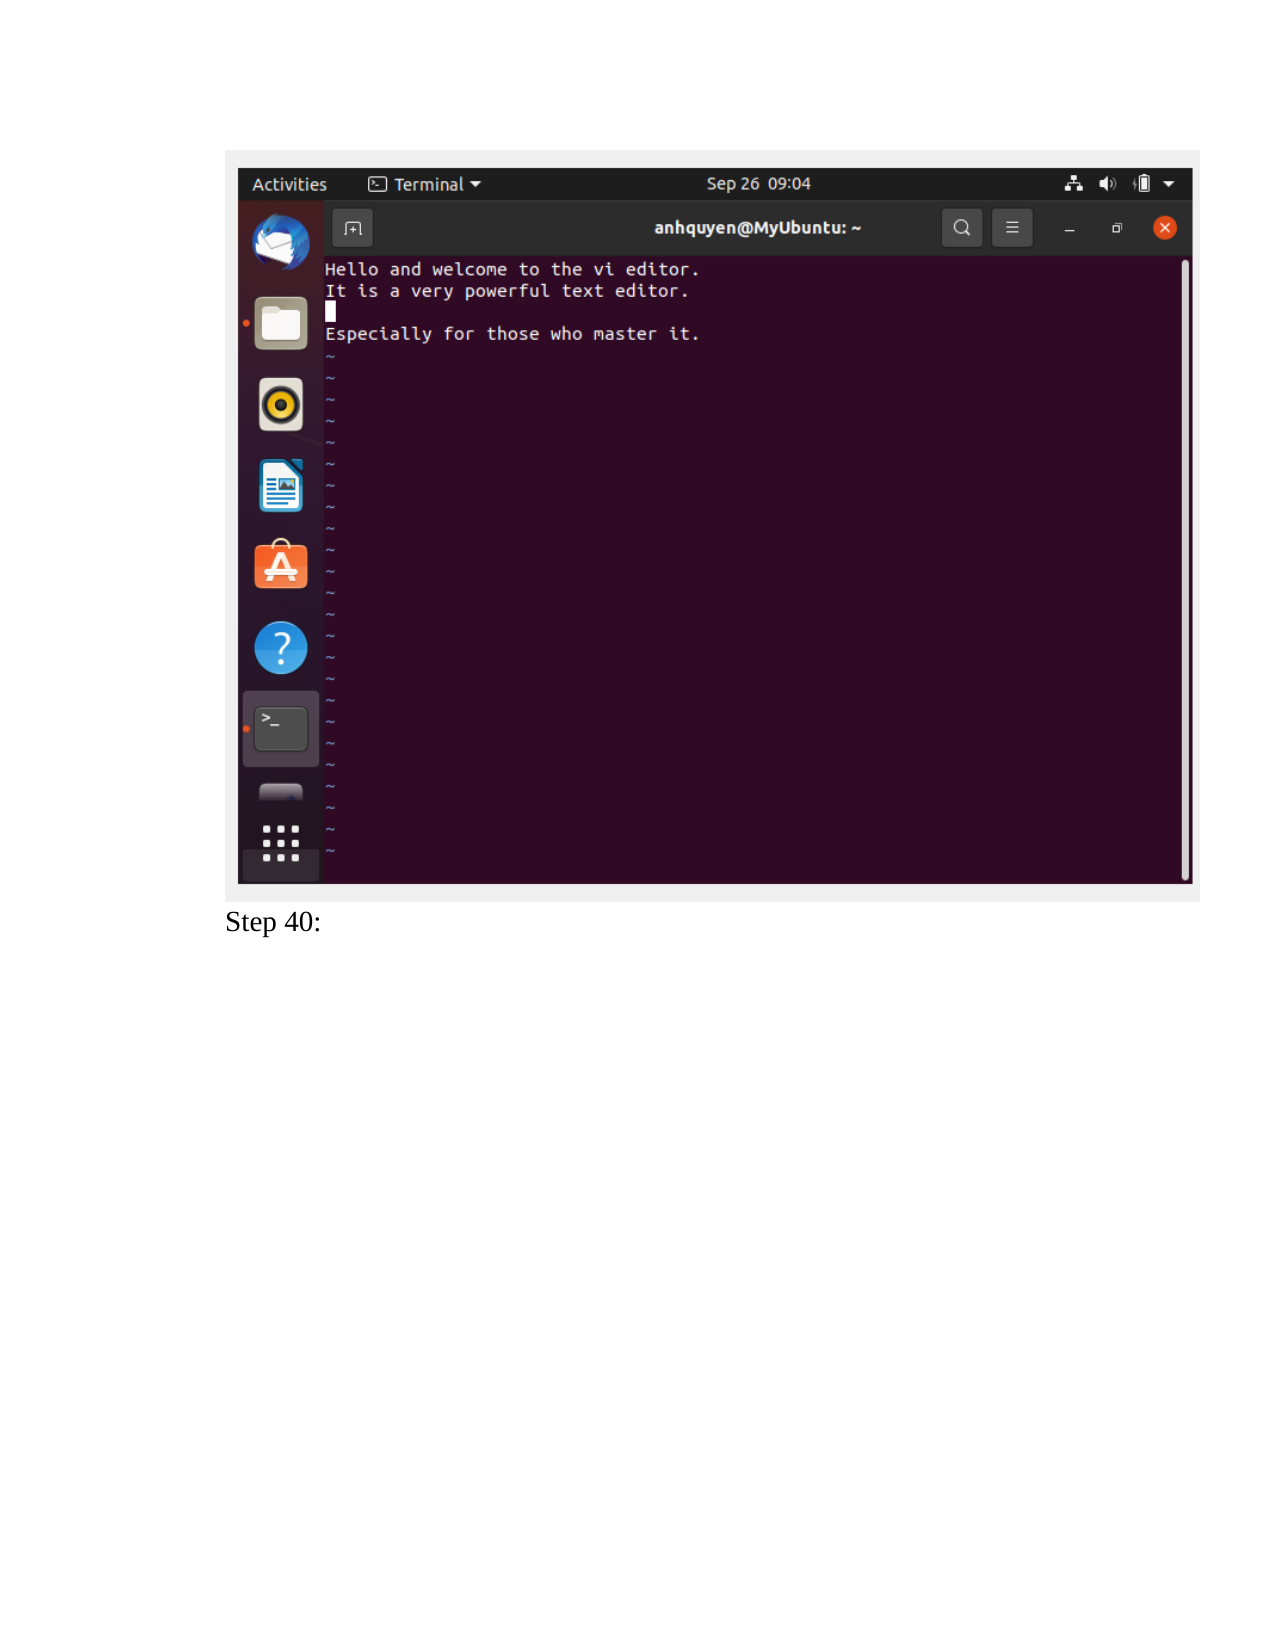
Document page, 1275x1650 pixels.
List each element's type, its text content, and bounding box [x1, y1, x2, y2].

picture [225, 150, 1200, 902]
list Step 40: [225, 904, 1125, 938]
